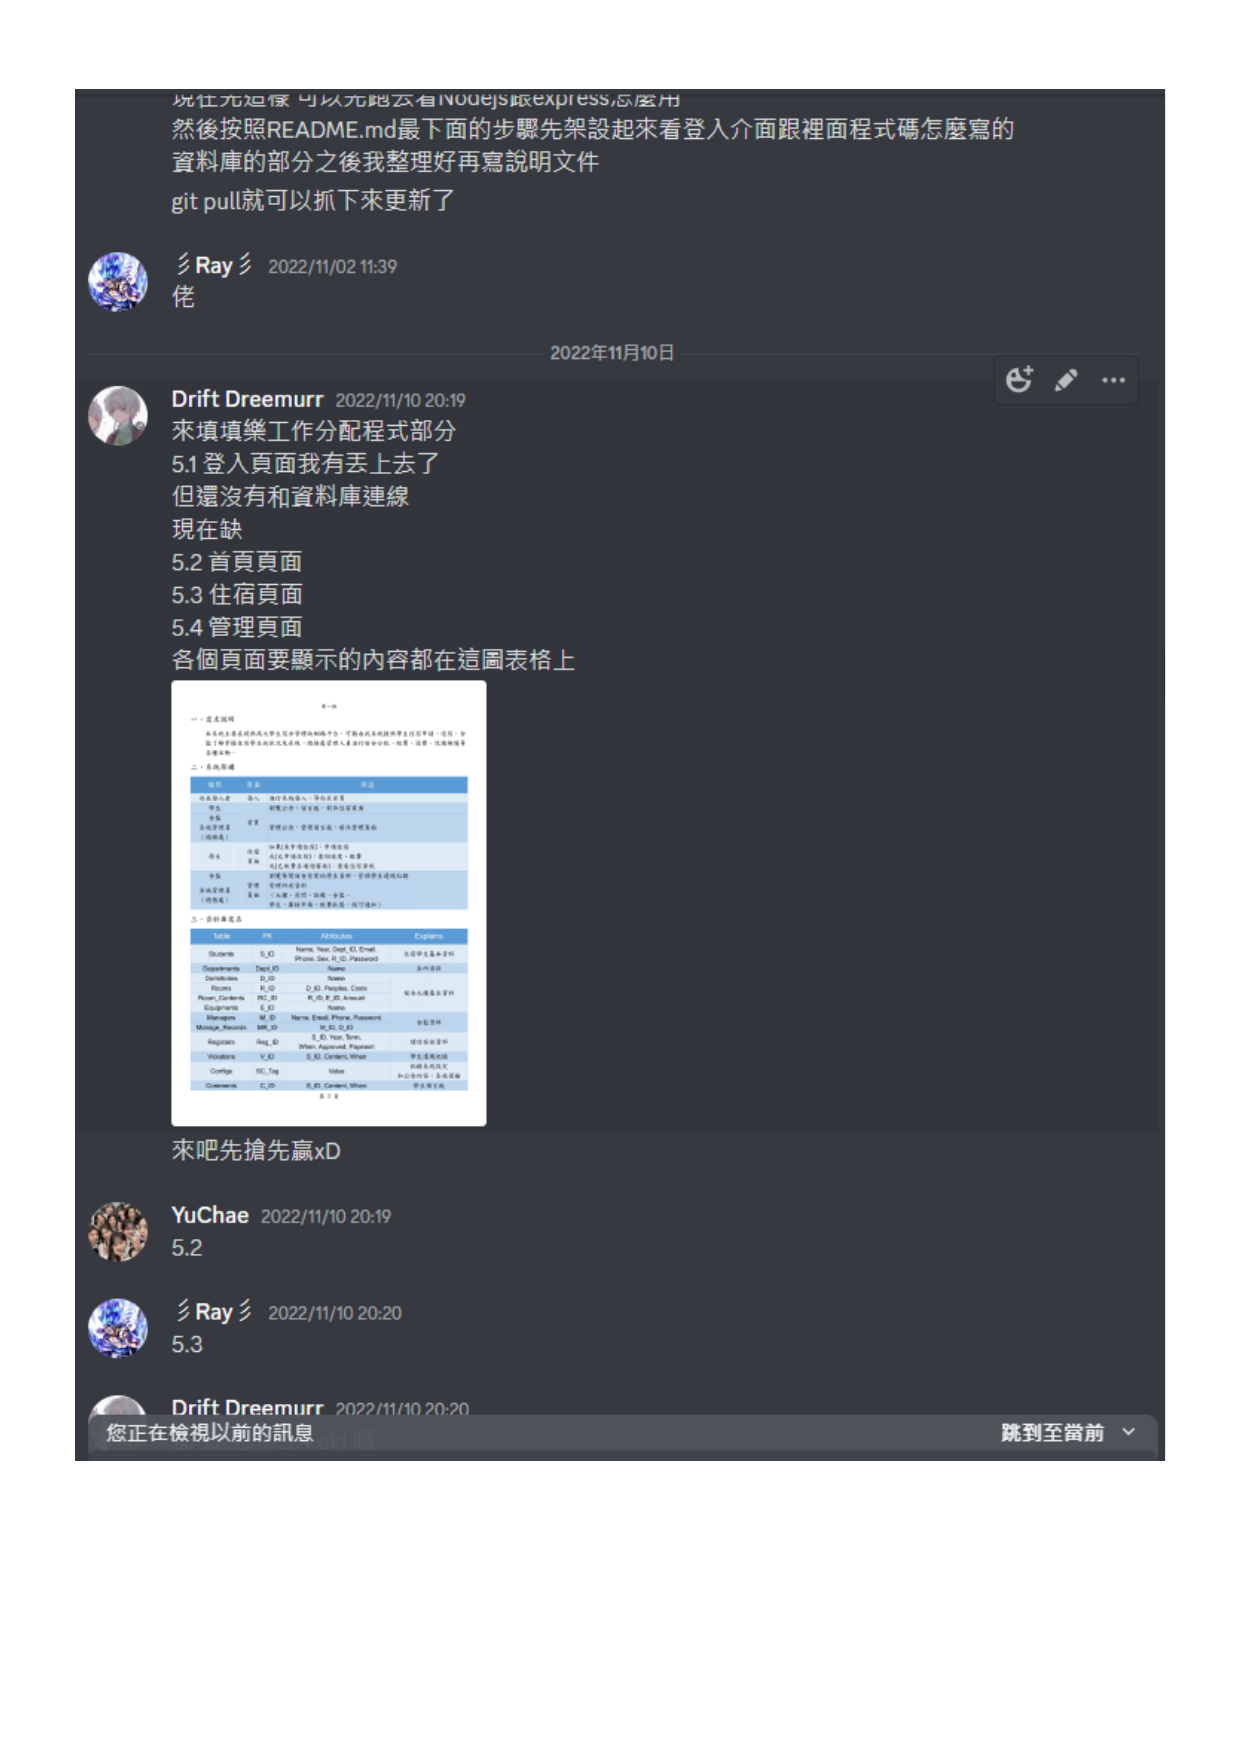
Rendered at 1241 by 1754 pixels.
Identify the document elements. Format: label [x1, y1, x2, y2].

picture [75, 89, 1166, 1461]
